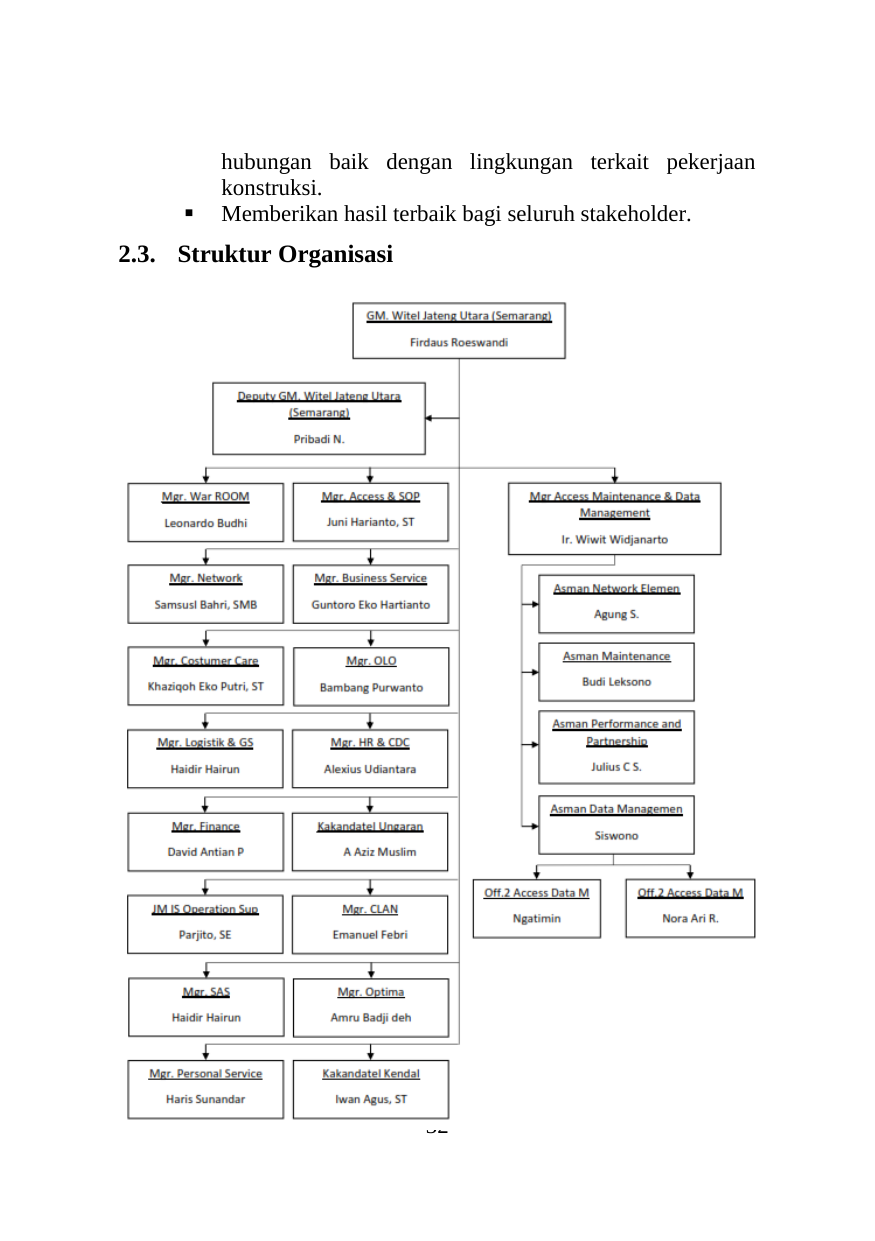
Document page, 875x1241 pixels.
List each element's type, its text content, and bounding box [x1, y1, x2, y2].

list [184, 148, 756, 200]
subtitle Struktur Organisasi [118, 239, 756, 268]
picture [120, 273, 759, 1130]
list Memberikan hasil terbaik bagi seluruh stakeholder. [184, 200, 756, 227]
